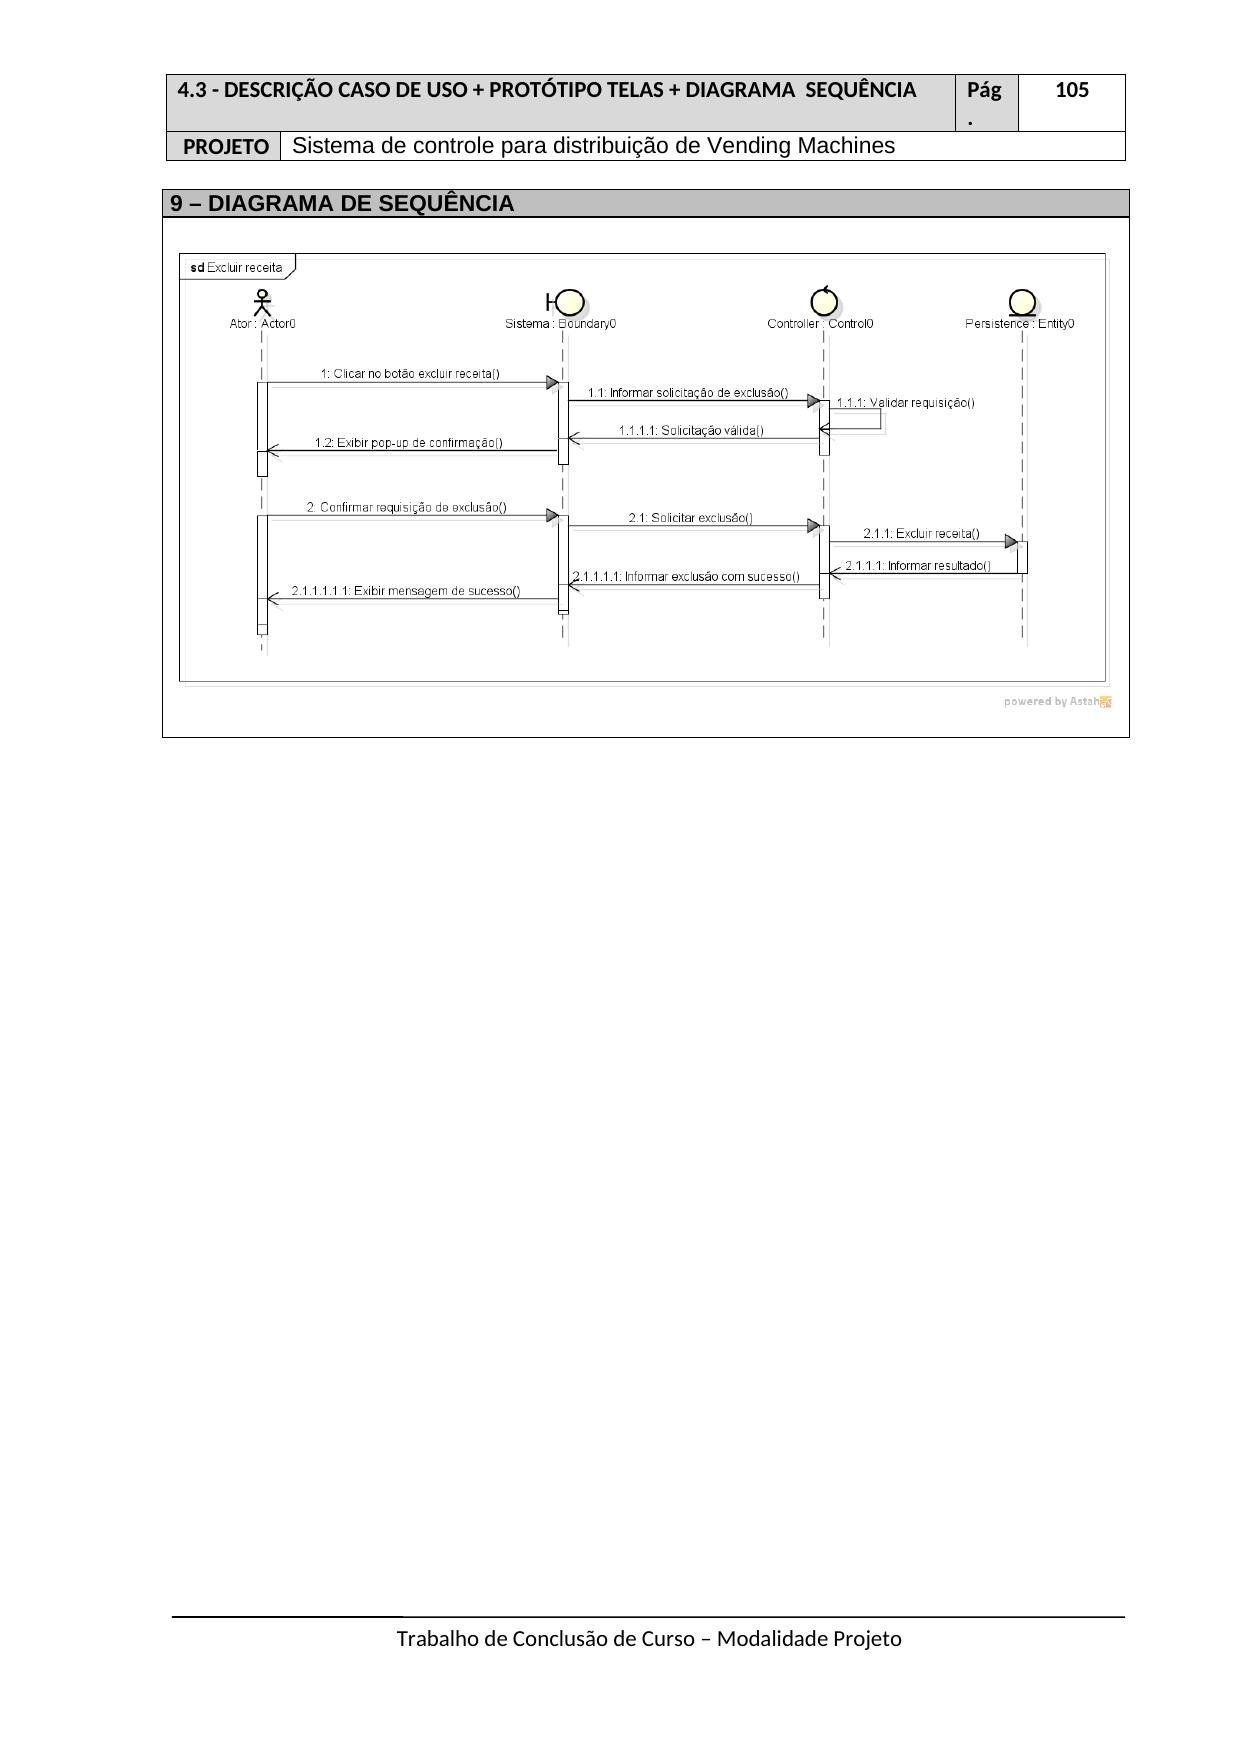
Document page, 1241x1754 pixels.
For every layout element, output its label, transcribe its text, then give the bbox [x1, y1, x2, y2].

table_header 9 – DIAGRAMA DE SEQUÊNCIA [163, 190, 1129, 216]
table_cell [163, 218, 1129, 737]
picture [169, 243, 1115, 711]
